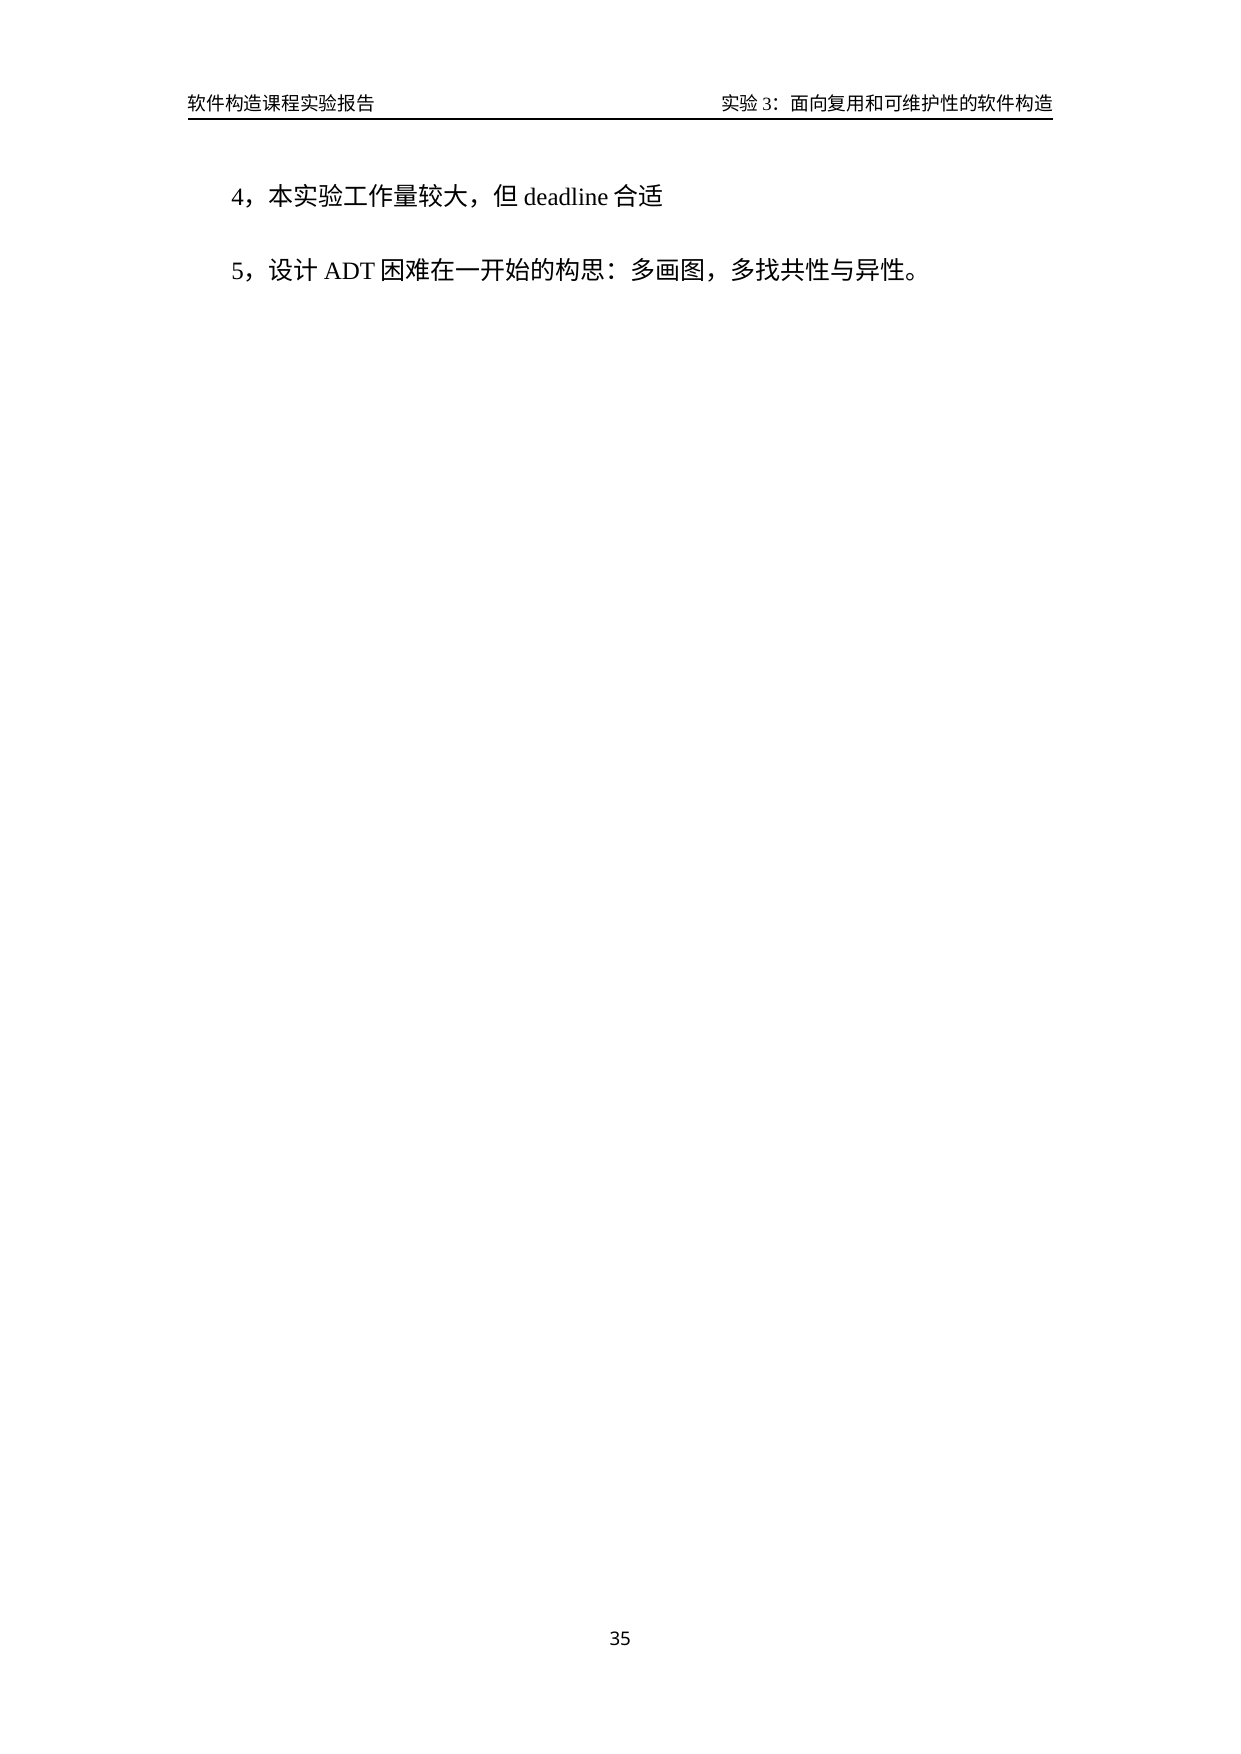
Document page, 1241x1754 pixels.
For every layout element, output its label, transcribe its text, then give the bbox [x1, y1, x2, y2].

text 5，设计ADT困难在一开始的构思：多画图，多找共性与异性。 [187, 236, 1053, 301]
text 4，本实验工作量较大，但deadline合适 [187, 162, 1053, 227]
